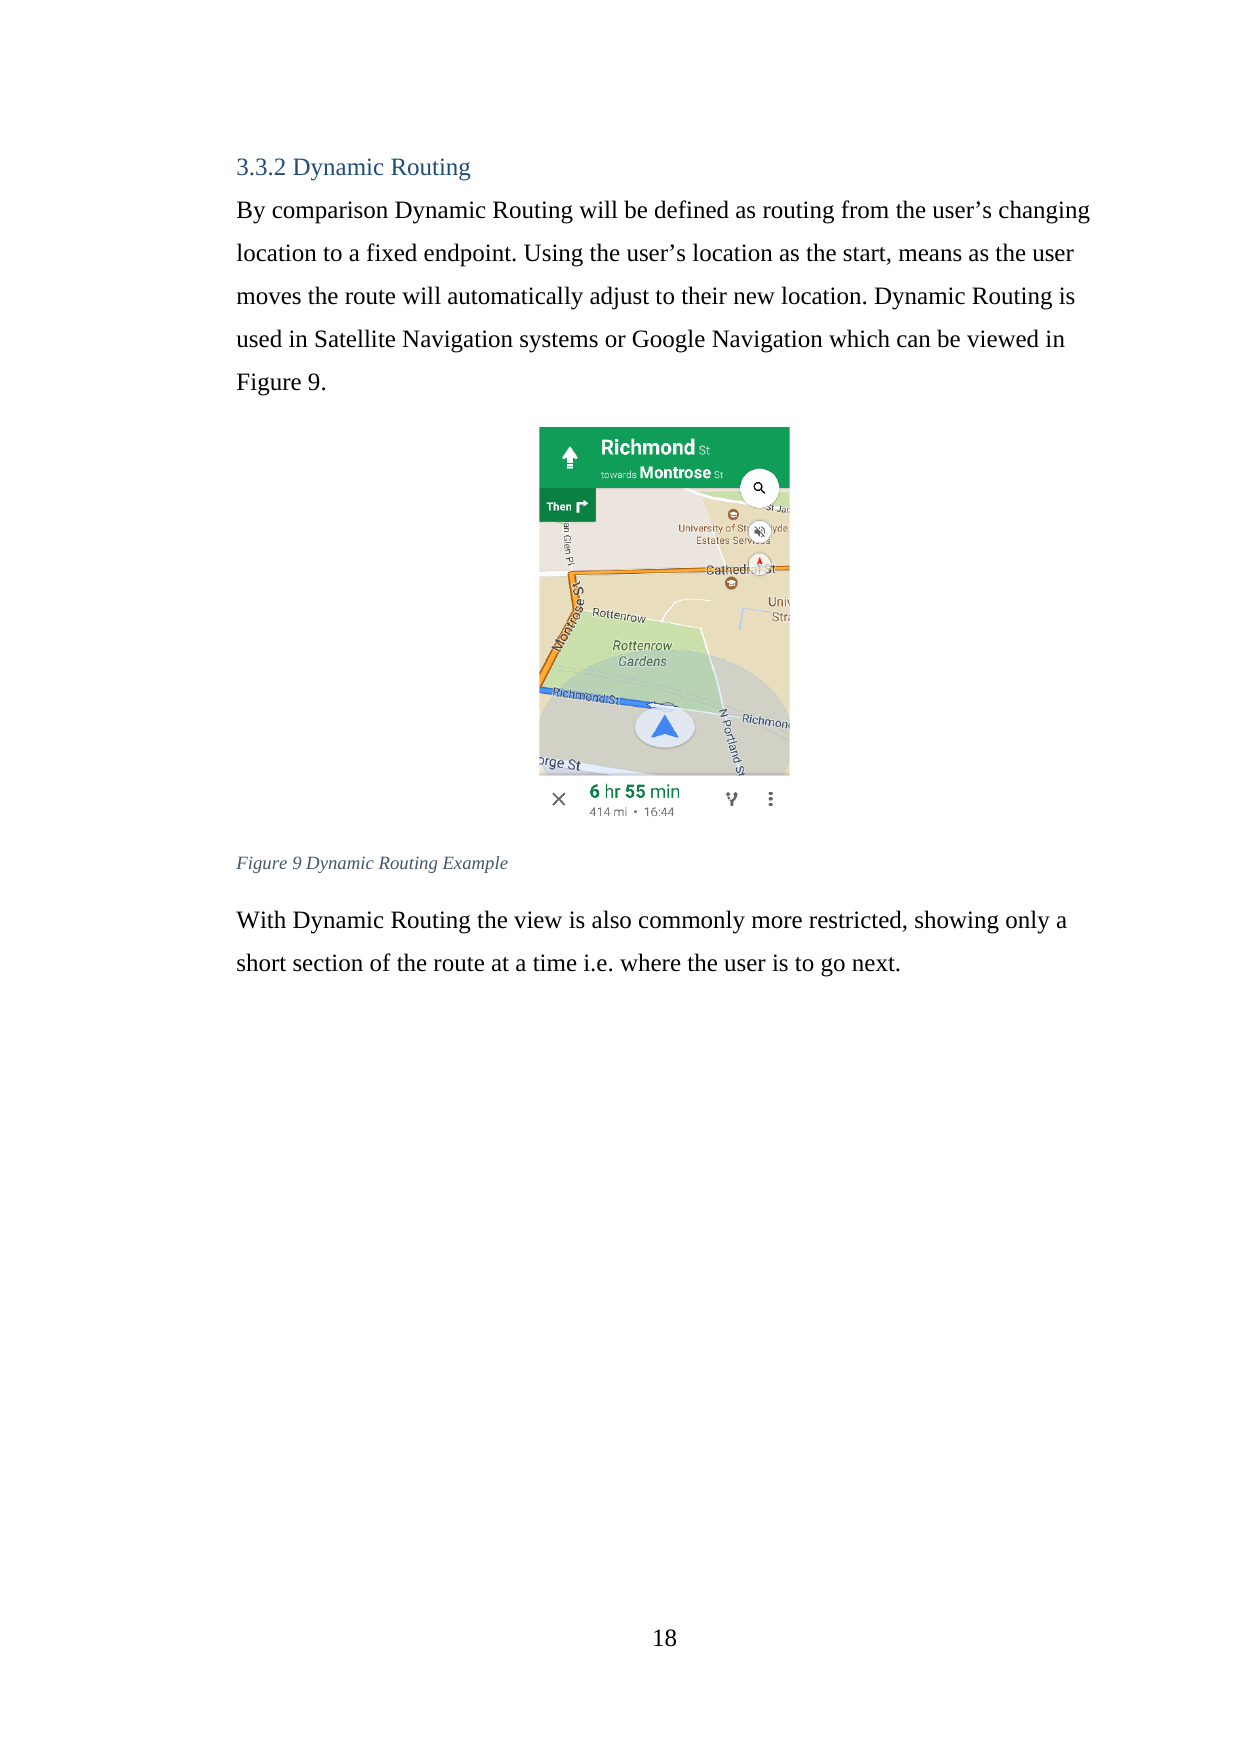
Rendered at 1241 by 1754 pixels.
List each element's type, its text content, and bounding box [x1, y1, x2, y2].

text By comparison Dynamic Routing will be defined as routing from the user’s changing location to a fixed endpoint. Using the user’s location as the start, means as the user moves the route will automatically adjust to their new location. Dynamic Routing is used in Satellite Navigation systems or Google Navigation which can be viewed in Figure 9. [236, 195, 1092, 396]
text With Dynamic Routing the view is also commonly more restricted, showing only a short section of the route at a time i.e. where the user is to go next. [236, 905, 1092, 977]
picture [539, 427, 790, 822]
subtitle 3.3.2 Dynamic Routing [236, 152, 1092, 181]
